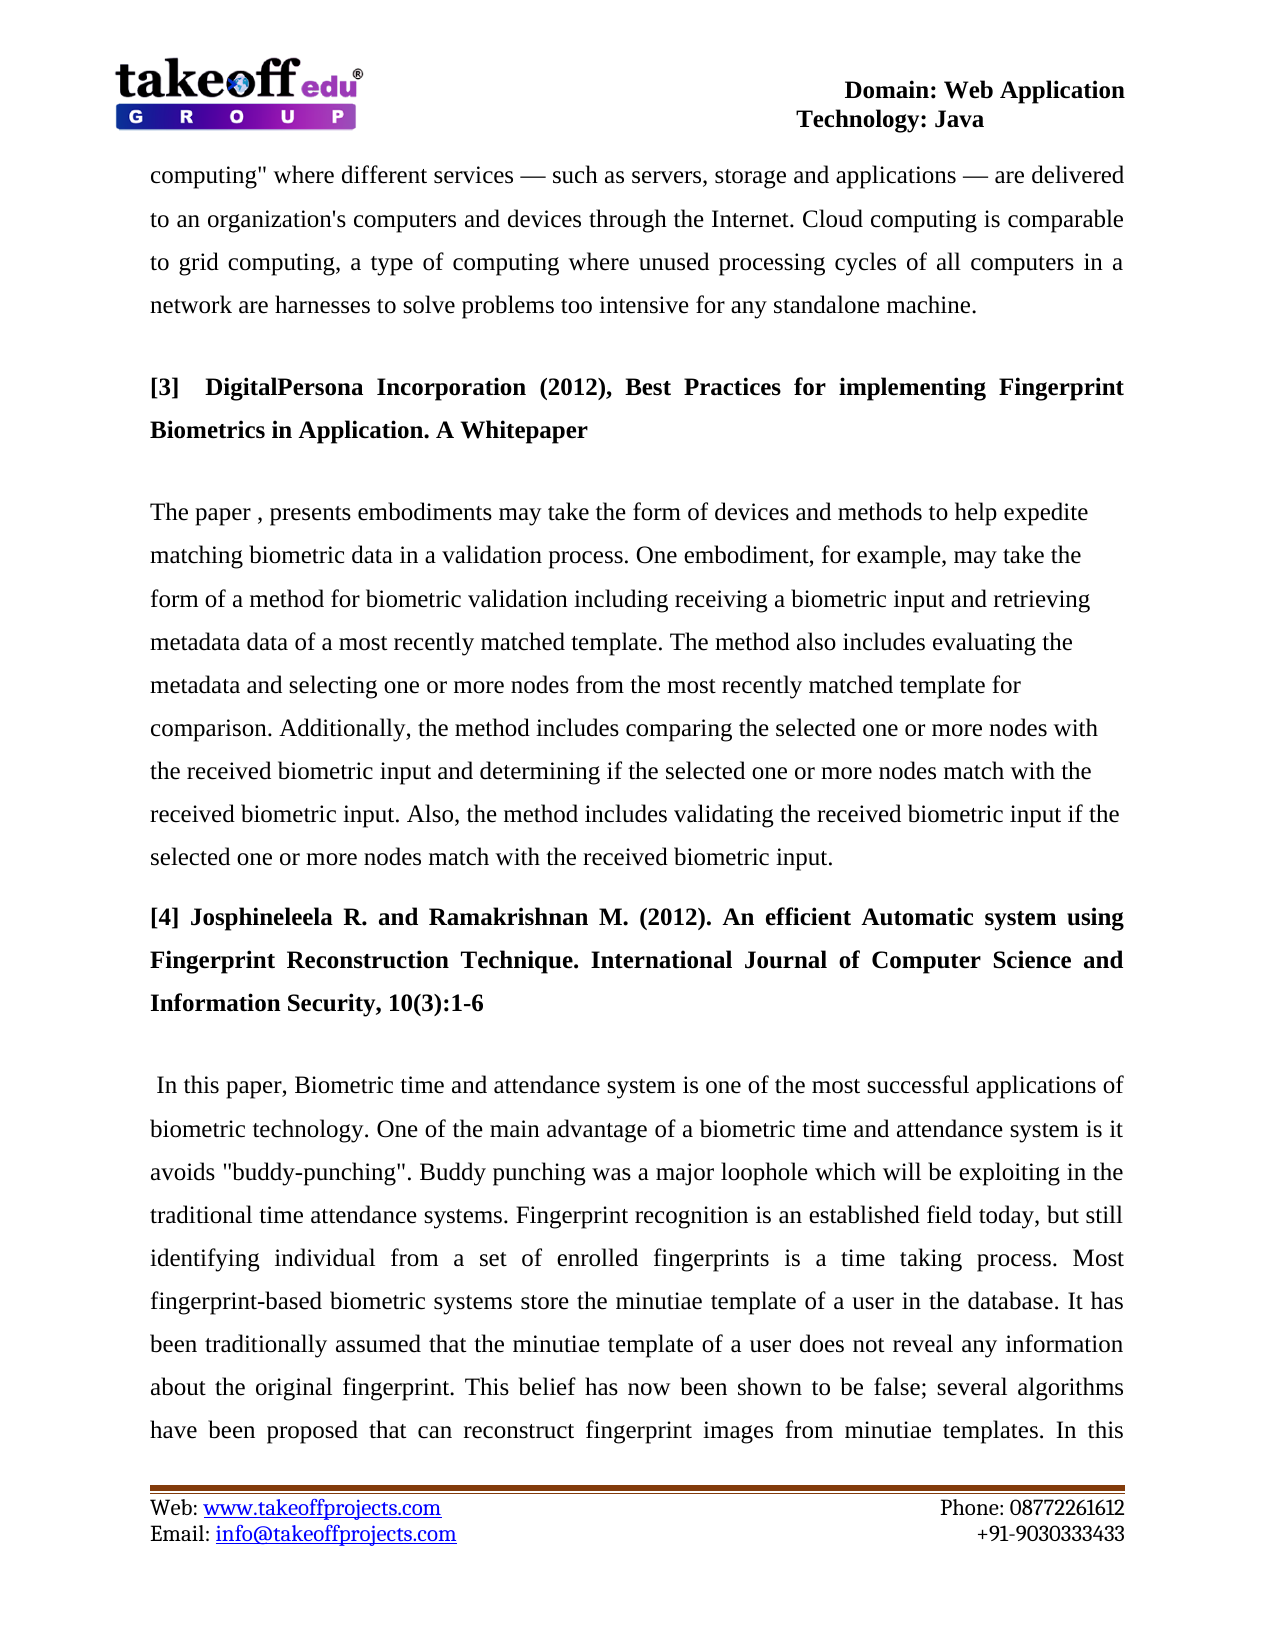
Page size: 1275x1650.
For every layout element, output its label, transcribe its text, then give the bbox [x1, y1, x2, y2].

text [4] Josphineleela R. and Ramakrishnan M. (2012). An efficient Automatic system using Fingerprint Reconstruction Technique. International Journal of Computer Science and Information Security, 10(3):1-6 [150, 902, 1125, 1017]
text [3] DigitalPersona Incorporation (2012), Best Practices for implementing Fingerprint Biometrics in Application. A Whitepaper [150, 372, 1125, 444]
text The paper , presents embodiments may take the form of devices and methods to help expedite matching biometric data in a validation process. One embodiment, for example, may take the form of a method for biometric validation including receiving a biometric input and retrieving metadata data of a most recently matched template. The method also includes evaluating the metadata and selecting one or more nodes from the most recently matched template for comparison. Additionally, the method includes comparing the selected one or more nodes with the received biometric input and determining if the selected one or more nodes match with the received biometric input. Also, the method includes validating the received biometric input if the selected one or more nodes match with the received biometric input. [150, 497, 1125, 871]
picture [112, 53, 366, 140]
